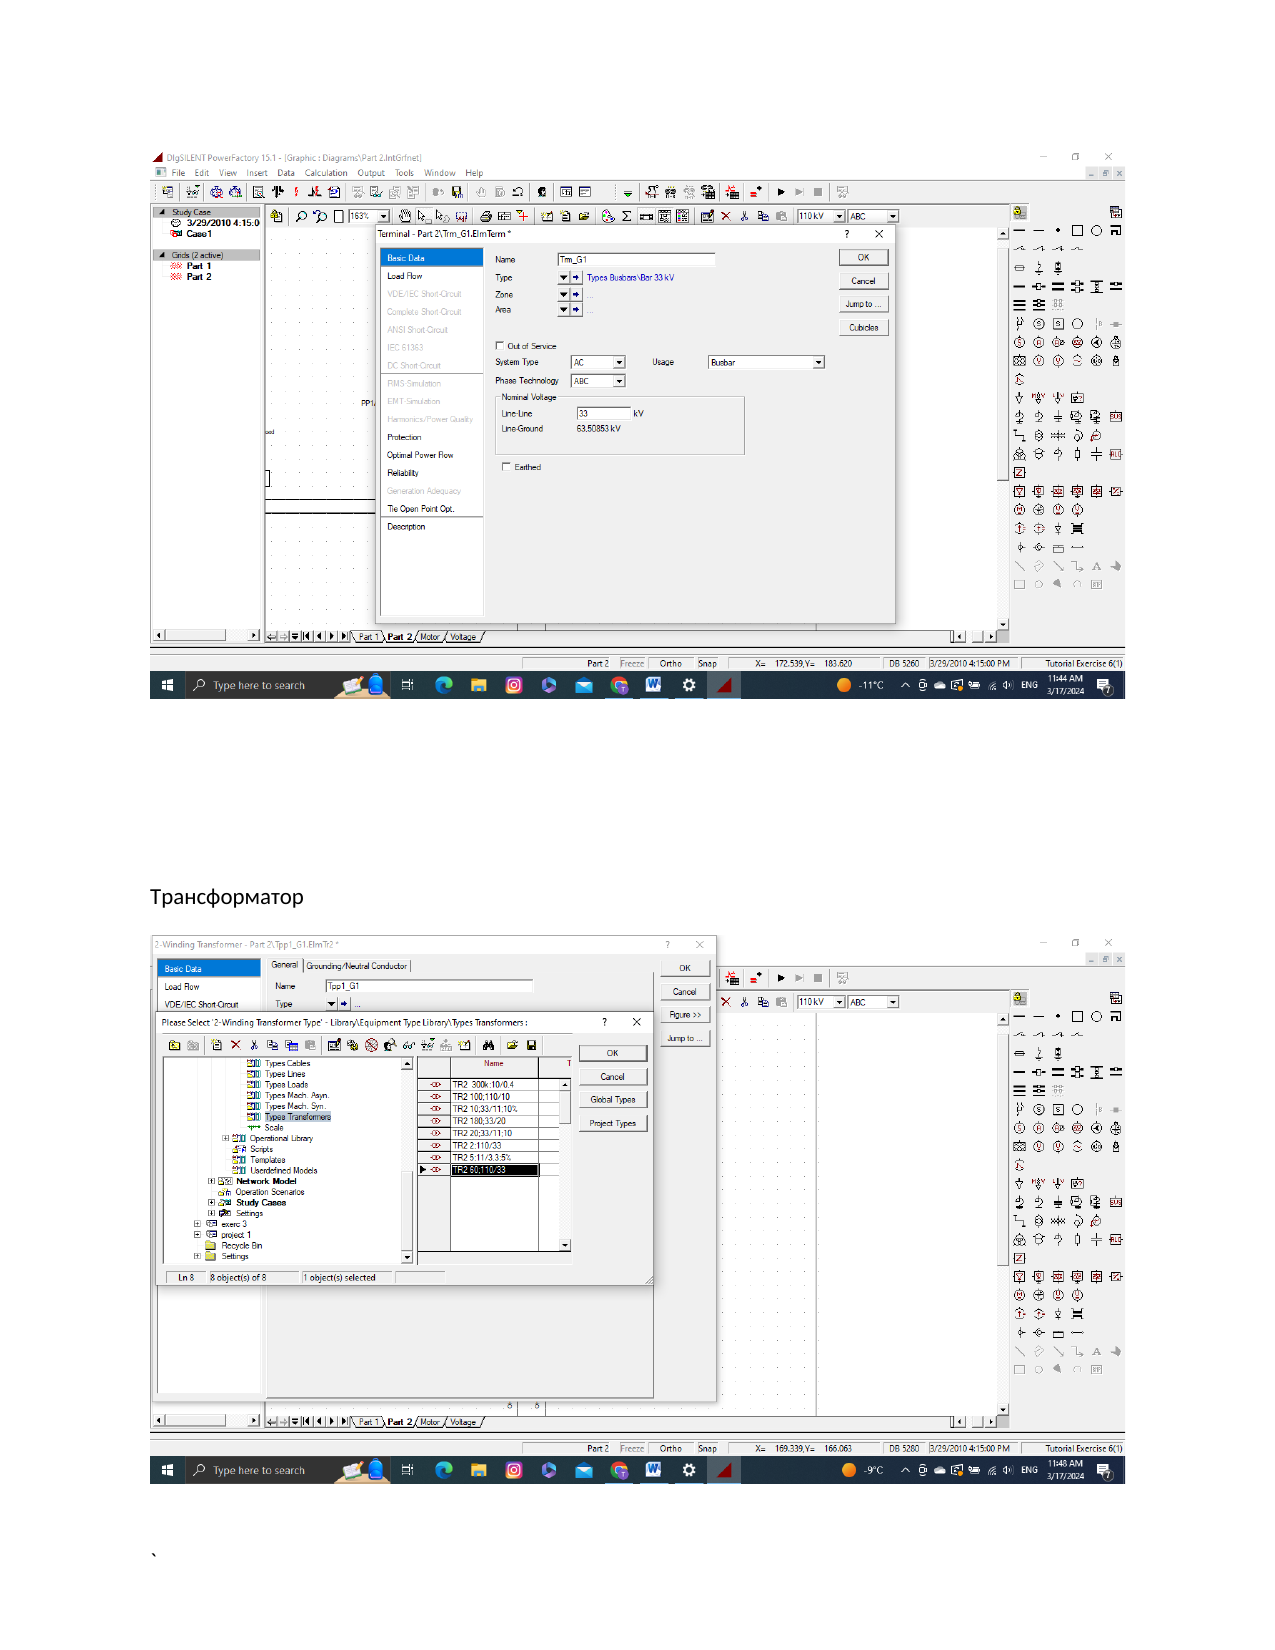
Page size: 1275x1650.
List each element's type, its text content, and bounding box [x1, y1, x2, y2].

text Трансформатор [150, 882, 1125, 910]
picture [150, 935, 1125, 1484]
picture [150, 150, 1125, 699]
